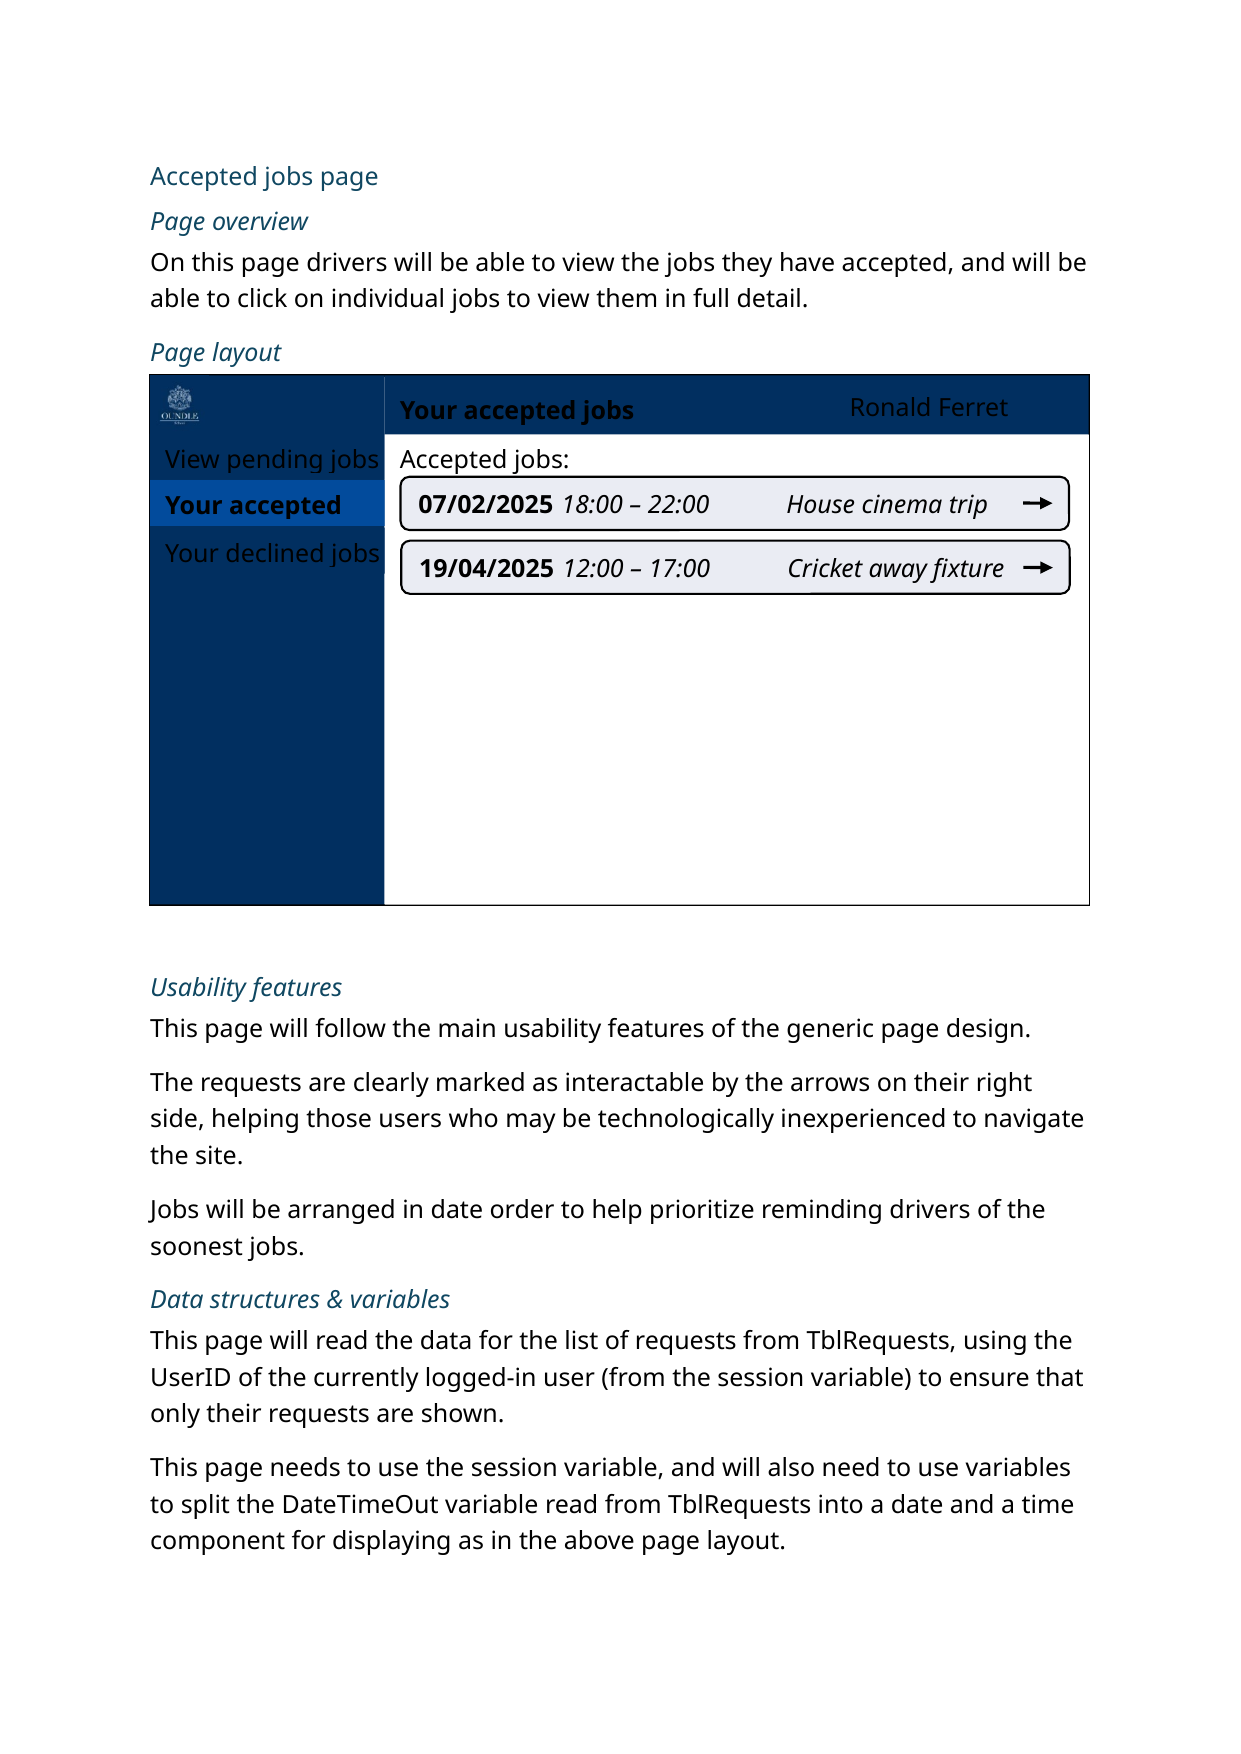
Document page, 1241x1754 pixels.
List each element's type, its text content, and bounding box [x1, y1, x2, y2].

text Jobs will be arranged in date order to help prioritize reminding drivers of the soonest jobs. [150, 1191, 1090, 1262]
subtitle Data structures & variables [150, 1282, 1090, 1316]
picture [150, 375, 209, 435]
subtitle Page layout [150, 334, 1090, 369]
text This page will follow the main usability features of the generic page design. [150, 1011, 1090, 1045]
text On this page drivers will be able to view the jobs they have accepted, and will be able to click on individual jobs to view them in full detail. [150, 244, 1090, 315]
text The requests are clearly marked as interactable by the arrows on their right side, helping those users who may be technologically inexperienced to navigate the site. [150, 1064, 1090, 1172]
subtitle Accepted jobs page [150, 158, 1090, 192]
subtitle Usability features [150, 970, 1090, 1004]
text This page will read the data for the list of requests from TblRequests, using the UserID of the currently logged-in user (from the session variable) to ensure that only their requests are shown. [150, 1322, 1090, 1430]
subtitle Page overview [150, 203, 1090, 237]
text This page needs to use the session variable, and will also need to use variables to split the DateTimeOut variable read from TblRequests into a date and a time component for displaying as in the above page layout. [150, 1449, 1090, 1557]
